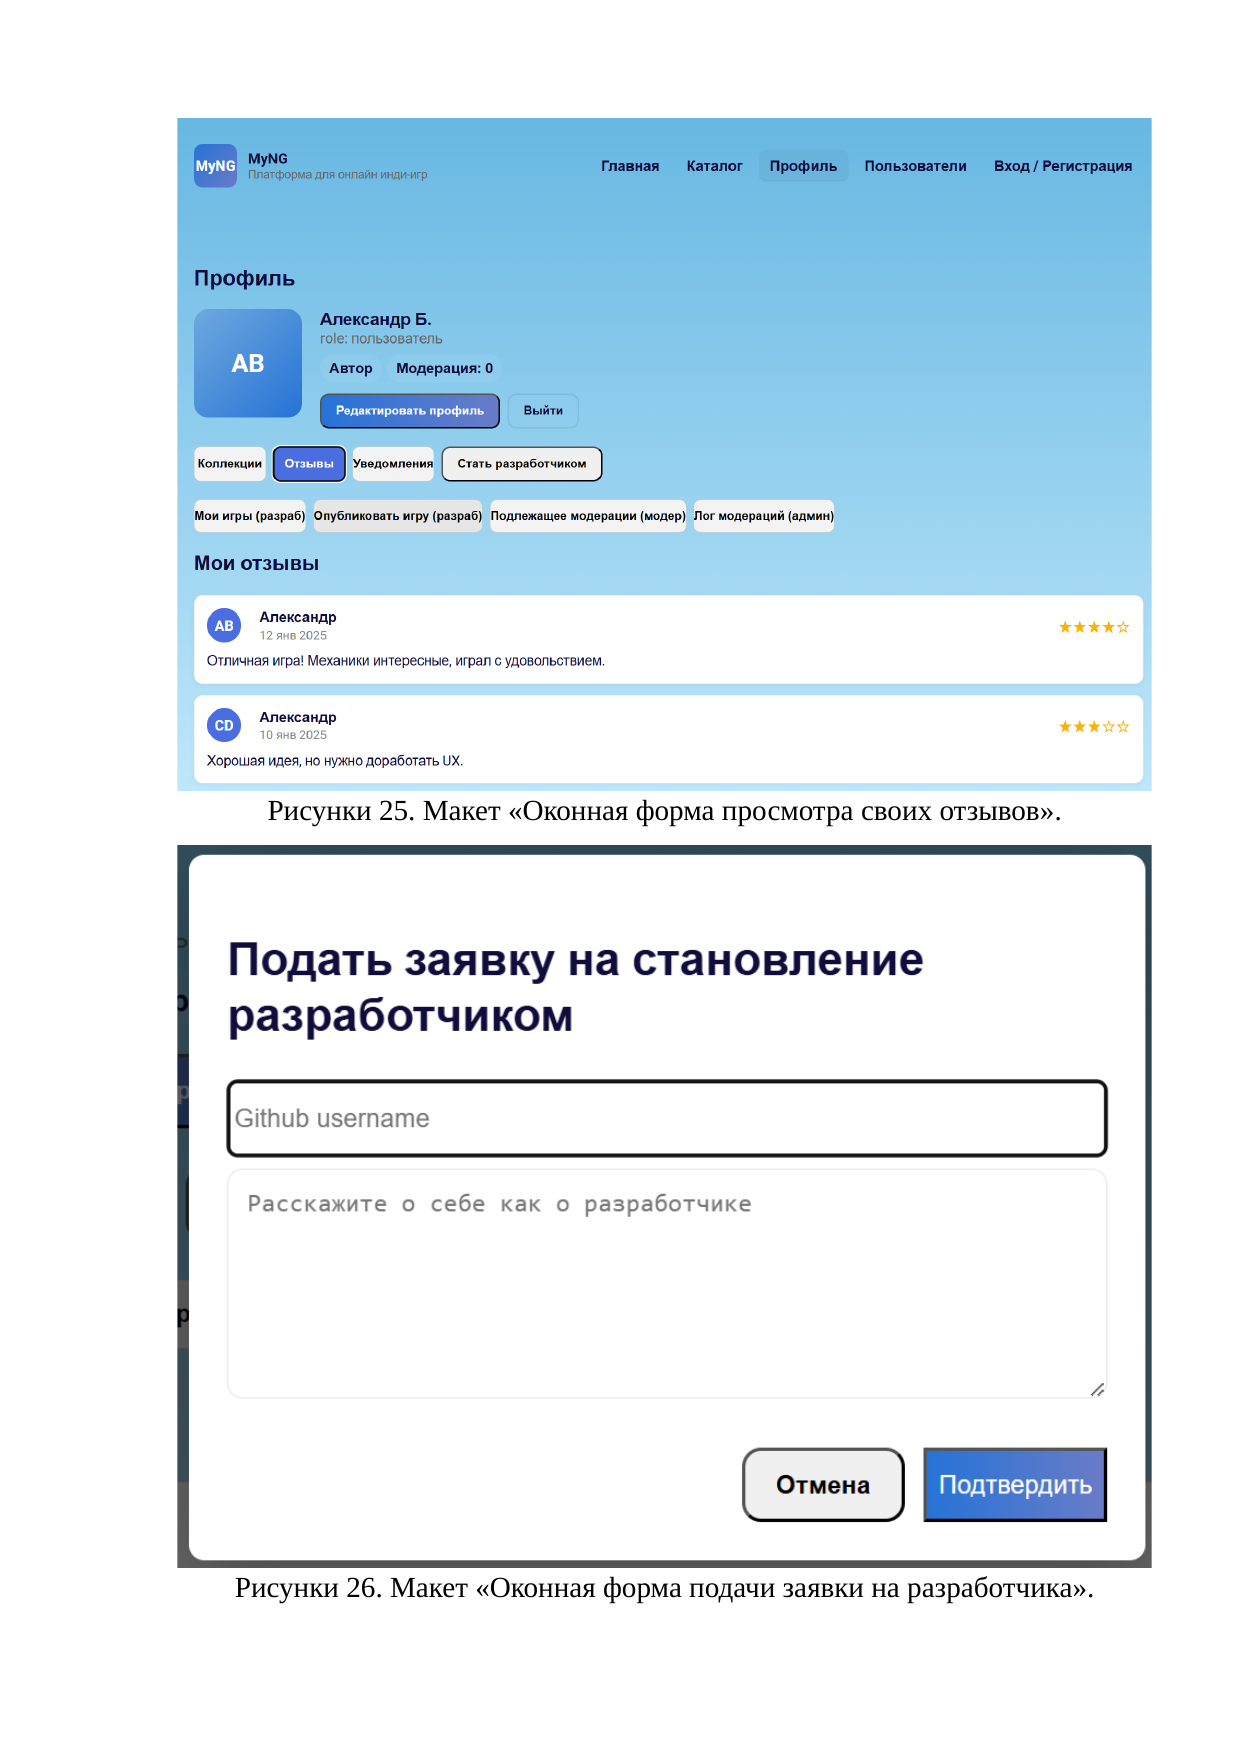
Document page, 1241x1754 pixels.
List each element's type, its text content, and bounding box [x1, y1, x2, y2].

picture [177, 845, 1152, 1568]
text Рисунки 26. Макет «Оконная форма подачи заявки на разработчика». [177, 1570, 1152, 1604]
picture [177, 118, 1152, 791]
text Рисунки 25. Макет «Оконная форма просмотра своих отзывов». [177, 793, 1152, 826]
